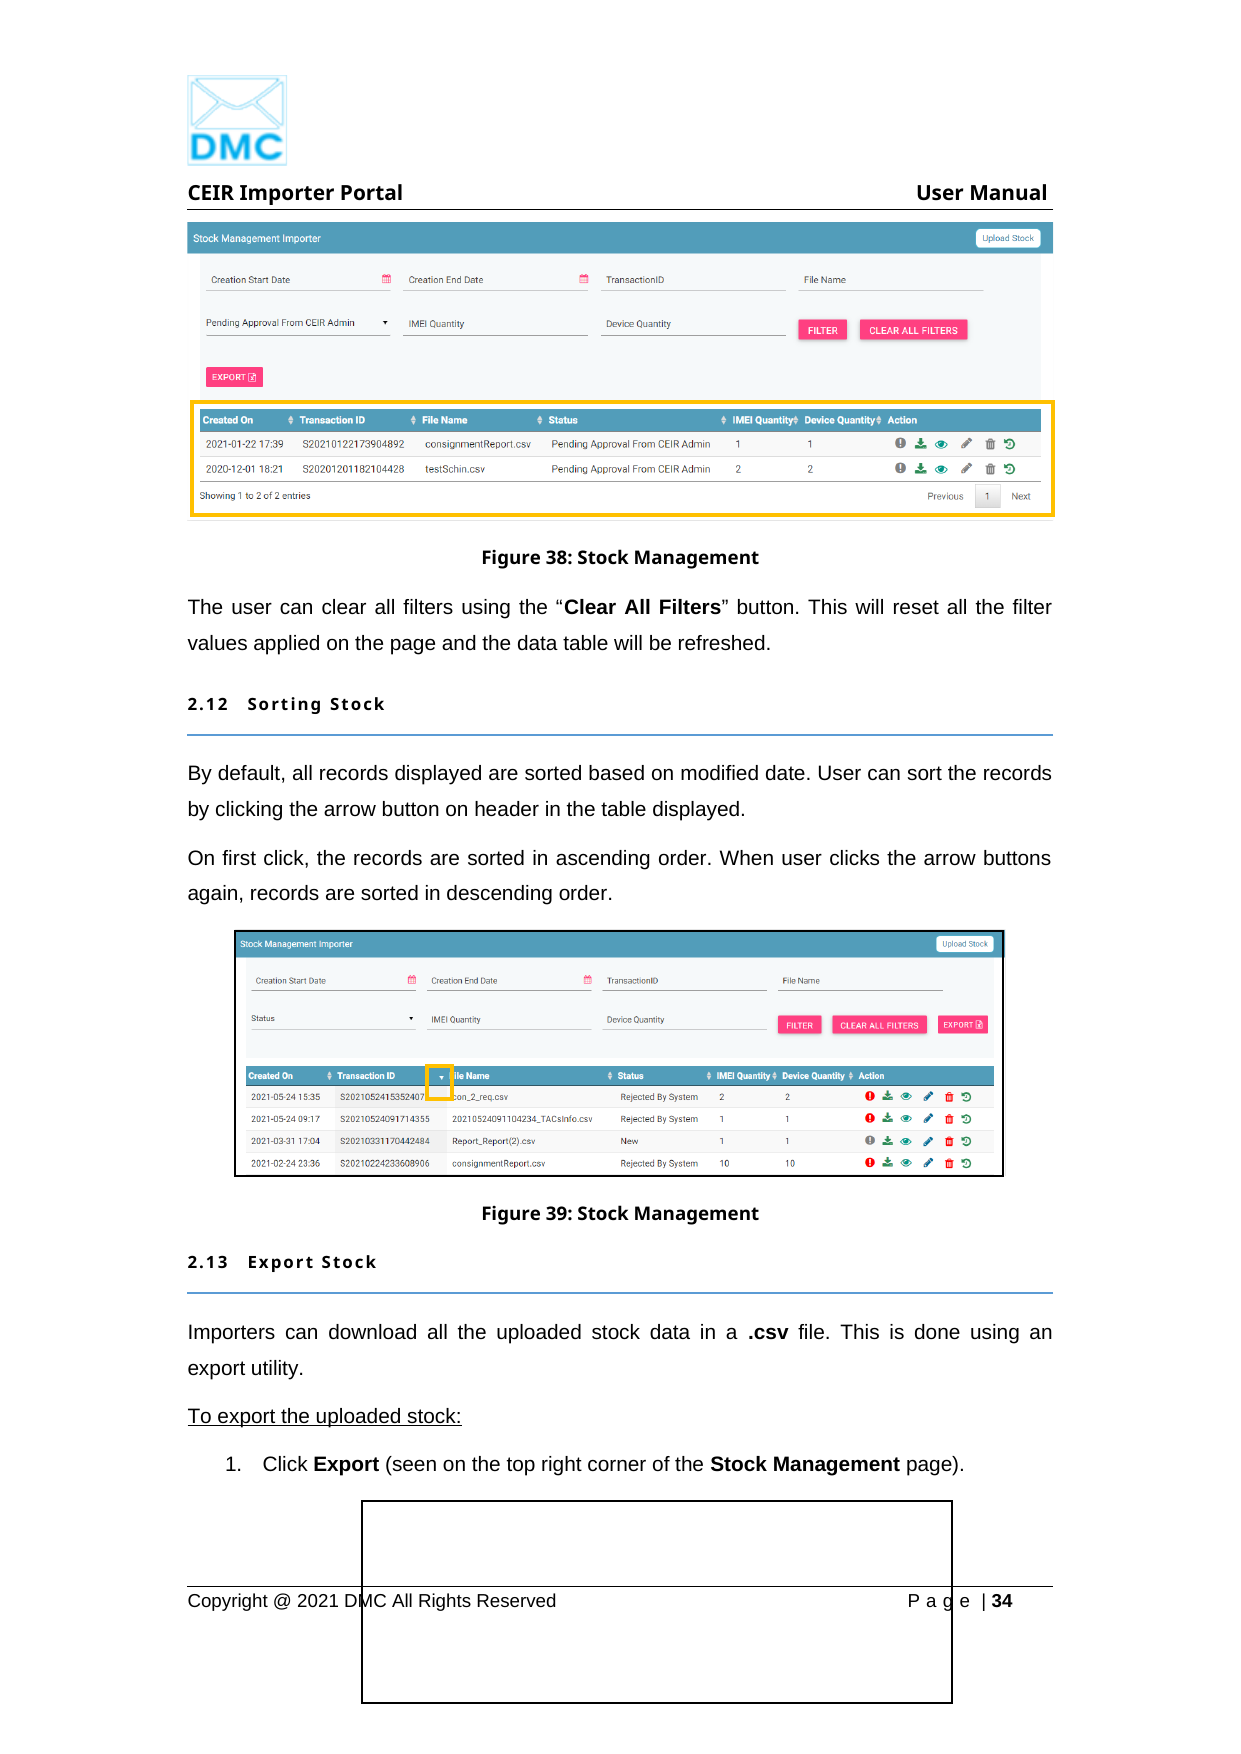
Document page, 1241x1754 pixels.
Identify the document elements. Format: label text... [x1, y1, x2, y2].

subtitle Export Stock [187, 1251, 1053, 1292]
subtitle Sorting Stock [187, 692, 1053, 734]
picture [234, 929, 1006, 1176]
text By default, all records displayed are sorted based on modified date. User can sort the records by clicking the arrow button on header in the table displayed. [187, 761, 1053, 821]
picture [194, 404, 1051, 513]
picture [236, 932, 1002, 1175]
text To export the uploaded stock: [187, 1404, 1053, 1428]
text Figure 38: Stock Management [187, 545, 1053, 570]
text Figure 39: Stock Management [187, 1200, 1053, 1226]
text Importers can download all the uploaded stock data in a .csv file. This is done using an export utility. [187, 1319, 1053, 1379]
picture [187, 75, 288, 166]
text On first click, the records are sorted in ascending order. When user clicks the arrow buttons again, records are sorted in descending order. [187, 845, 1053, 905]
text The user can clear all filters using the “Clear All Filters” button. This will reset all the filter values applied on the page and the data table will be refreshed. [187, 595, 1053, 655]
picture [187, 222, 1054, 521]
list Click Export (seen on the top right corner of the Stock Management page). [225, 1452, 1053, 1476]
